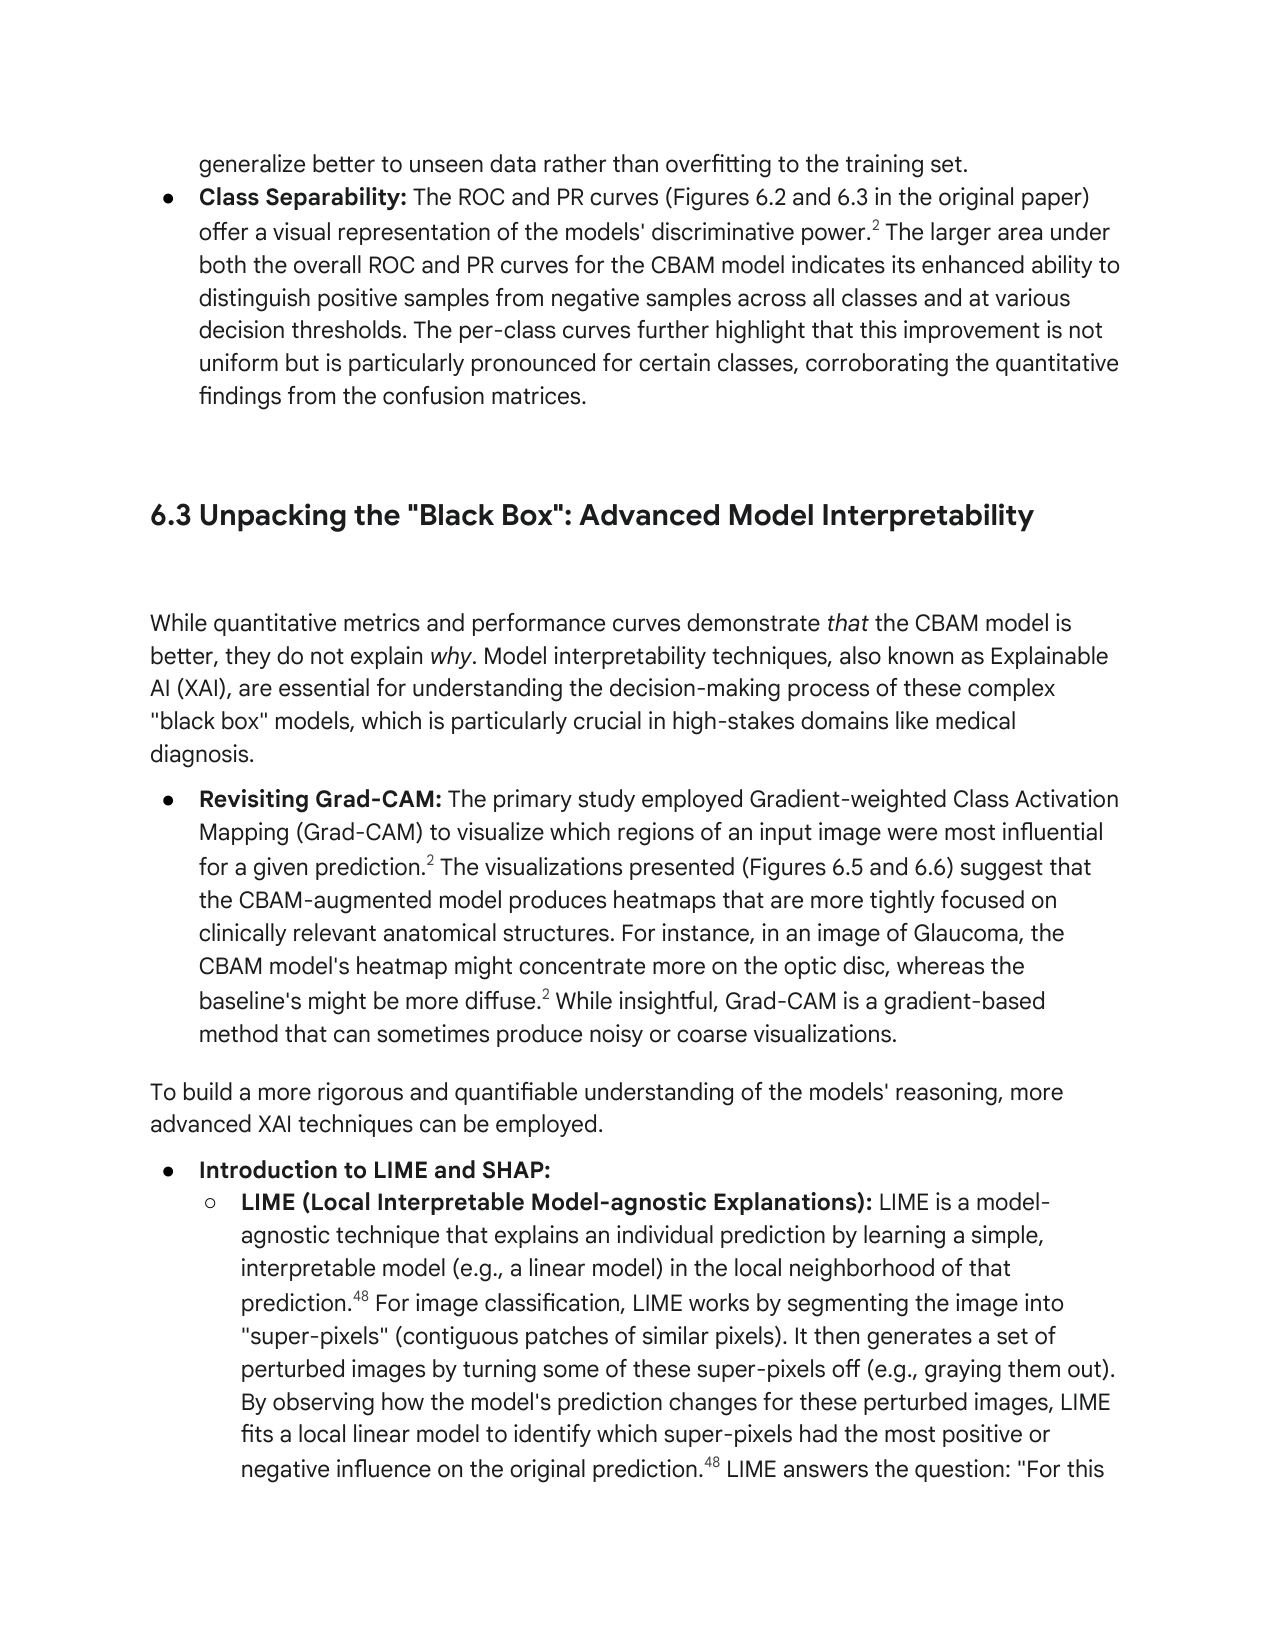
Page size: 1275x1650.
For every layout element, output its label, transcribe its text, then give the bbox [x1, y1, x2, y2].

text To build a more rigorous and quantifiable understanding of the models' reasoning, more advanced XAI techniques can be employed. [150, 1078, 1125, 1139]
list Class Separability: The ROC and PR curves (Figures 6.2 and 6.3 in the original paper) offer a visual representation of the models' discriminative power.2 The larger area under both the overall ROC and PR curves for the CBAM model indicates its enhanced ability to distinguish positive samples from negative samples across all classes and at various decision thresholds. The per-class curves further highlight that this improvement is not uniform but is particularly pronounced for certain classes, corroborating the quantitative findings from the confusion matrices. [161, 183, 1125, 411]
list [203, 1189, 1125, 1485]
list Revisiting Grad-CAM: The primary study employed Gradient-weighted Class Activation Mapping (Grad-CAM) to visualize which regions of an input image were most influential for a given prediction.2 The visualizations presented (Figures 6.5 and 6.6) suggest that the CBAM-augmented model produces heatmaps that are more tightly focused on clinically relevant anatomical structures. For instance, in an image of Glaucoma, the CBAM model's heatmap might concentrate more on the optic disc, whereas the baseline's might be more diffuse.2 While insightful, Grad-CAM is a gradient-based method that can sometimes produce noisy or coarse visualizations. [161, 785, 1125, 1049]
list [161, 150, 1125, 179]
subtitle 6.3 Unpacking the "Black Box": Advanced Model Interpretability [150, 497, 1125, 534]
text While quantitative metrics and performance curves demonstrate that the CBAM model is better, they do not explain why. Model interpretability techniques, also known as Explainable AI (XAI), are essential for understanding the decision-making process of these complex "black box" models, which is particularly crucial in high-stakes domains like medical diagnosis. [150, 609, 1125, 769]
list Introduction to LIME and SHAP: [161, 1156, 1125, 1185]
